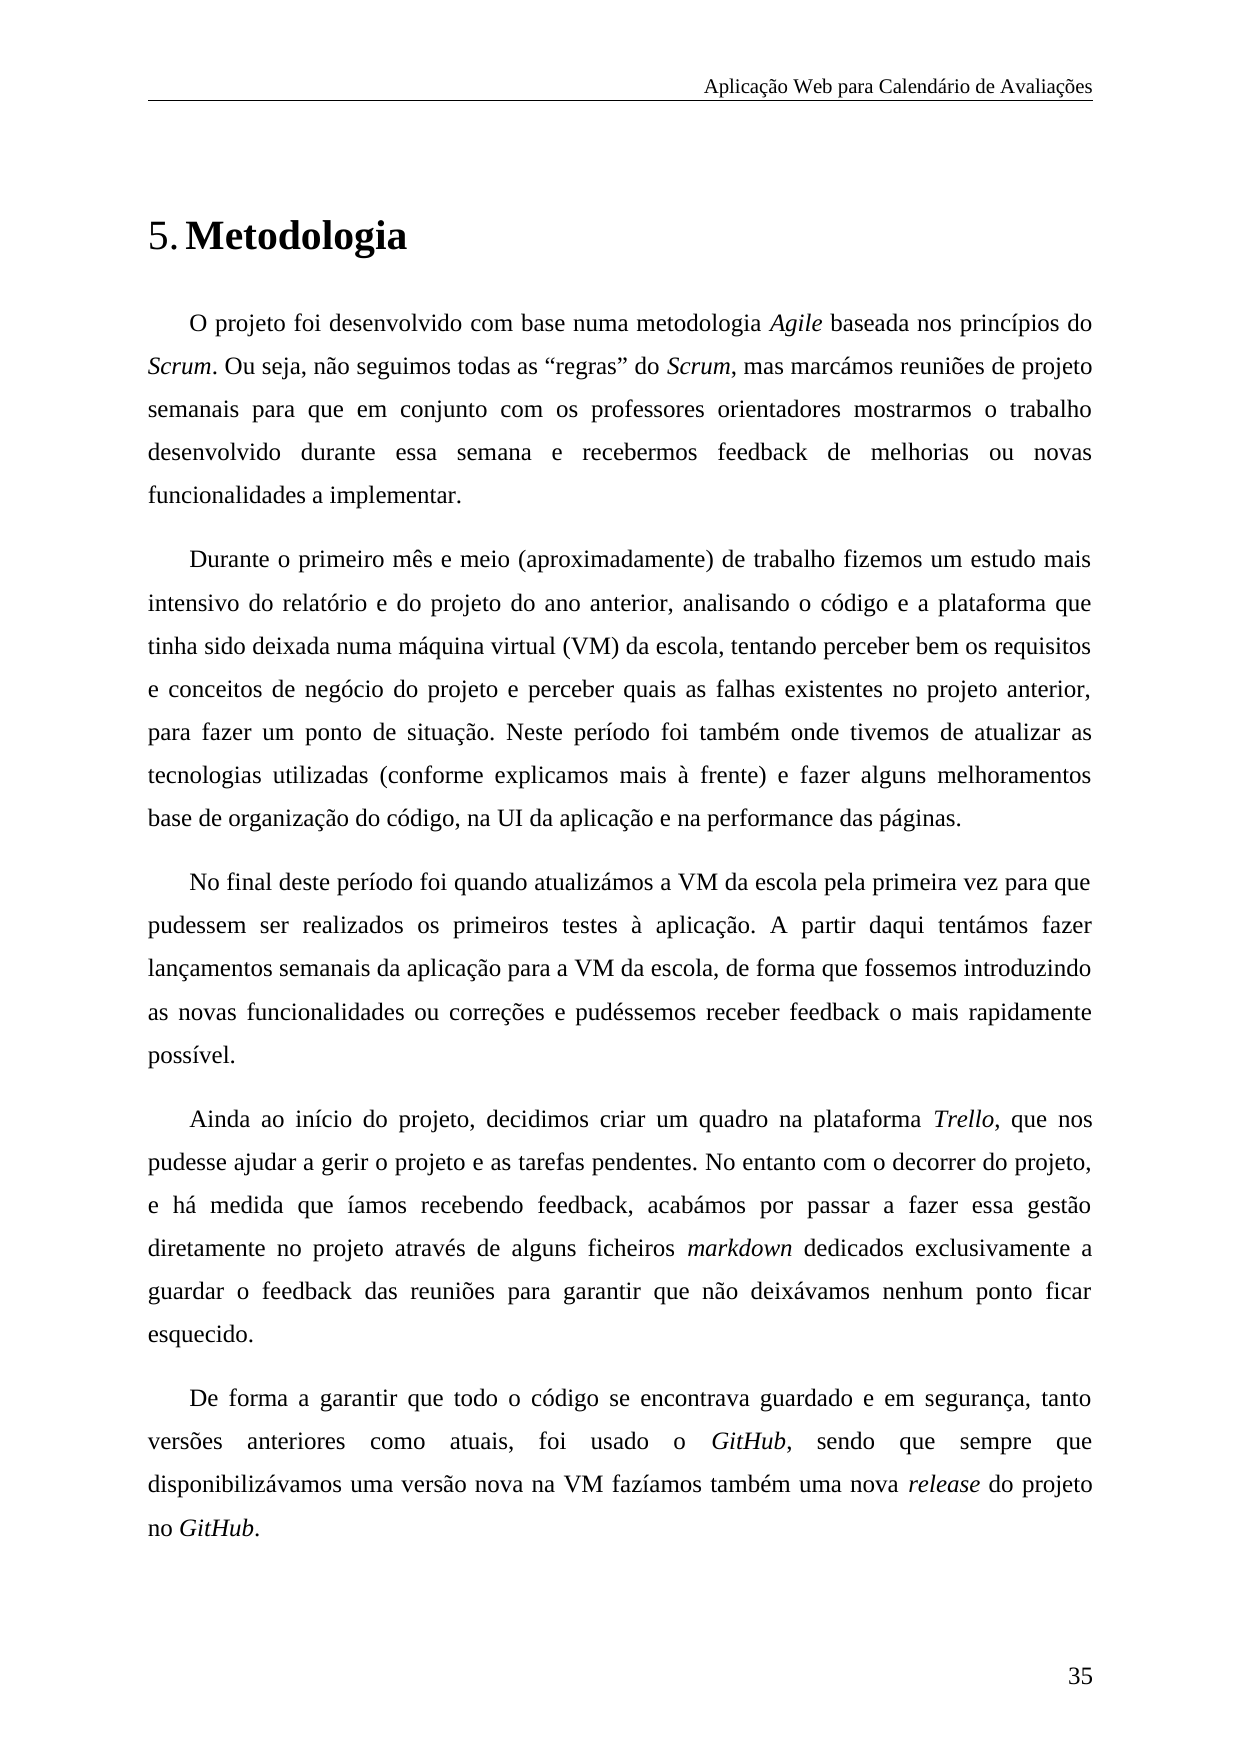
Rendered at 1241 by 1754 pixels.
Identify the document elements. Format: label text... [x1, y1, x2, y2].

text O projeto foi desenvolvido com base numa metodologia Agile baseada nos princípios do Scrum. Ou seja, não seguimos todas as “regras” do Scrum, mas marcámos reuniões de projeto semanais para que em conjunto com os professores orientadores mostrarmos o trabalho desenvolvido durante essa semana e recebermos feedback de melhorias ou novas funcionalidades a implementar. [148, 308, 1093, 509]
text Ainda ao início do projeto, decidimos criar um quadro na plataforma Trello, que nos pudesse ajudar a gerir o projeto e as tarefas pendentes. No entanto com o decorrer do projeto, e há medida que íamos recebendo feedback, acabámos por passar a fazer essa gestão diretamente no projeto através de alguns ficheiros markdown dedicados exclusivamente a guardar o feedback das reuniões para garantir que não deixávamos nenhum ponto ficar esquecido. [148, 1104, 1093, 1348]
subtitle Metodologia [148, 210, 1093, 258]
text Durante o primeiro mês e meio (aproximadamente) de trabalho fizemos um estudo mais intensivo do relatório e do projeto do ano anterior, analisando o código e a plataforma que tinha sido deixada numa máquina virtual (VM) da escola, tentando perceber bem os requisitos e conceitos de negócio do projeto e perceber quais as falhas existentes no projeto anterior, para fazer um ponto de situação. Neste período foi também onde tivemos de atualizar as tecnologias utilizadas (conforme explicamos mais à frente) e fazer alguns melhoramentos base de organização do código, na UI da aplicação e na performance das páginas. [148, 544, 1093, 832]
text De forma a garantir que todo o código se encontrava guardado e em segurança, tanto versões anteriores como atuais, foi usado o GitHub, sendo que sempre que disponibilizávamos uma versão nova na VM fazíamos também uma nova release do projeto no GitHub. [148, 1383, 1093, 1541]
text No final deste período foi quando atualizámos a VM da escola pela primeira vez para que pudessem ser realizados os primeiros testes à aplicação. A partir daqui tentámos fazer lançamentos semanais da aplicação para a VM da escola, de forma que fossemos introduzindo as novas funcionalidades ou correções e pudéssemos receber feedback o mais rapidamente possível. [148, 867, 1093, 1068]
